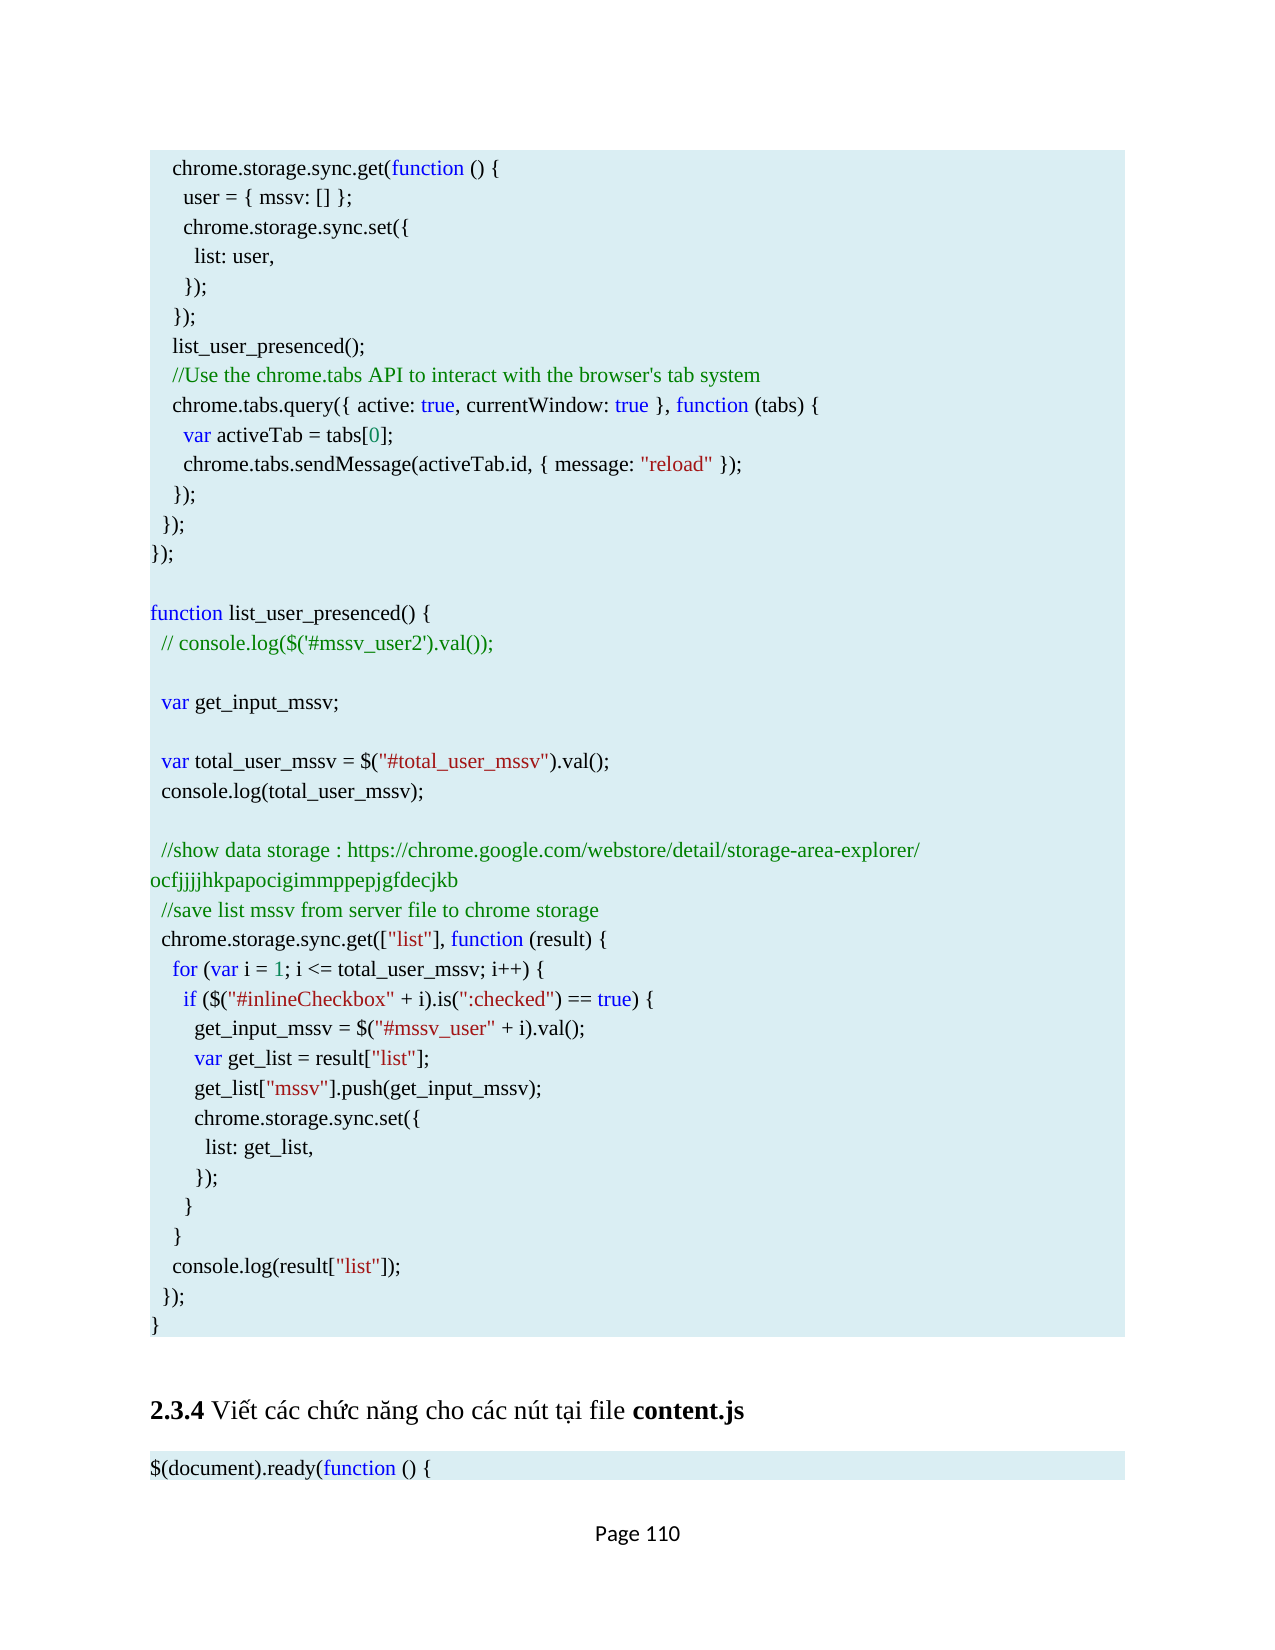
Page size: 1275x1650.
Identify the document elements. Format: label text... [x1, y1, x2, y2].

text // console.log($('#mssv_user2').val()); [150, 625, 1125, 655]
text } [150, 1189, 1125, 1219]
text var total_user_mssv = $("#total_user_mssv").val(); [150, 744, 1125, 773]
text } [150, 1308, 1125, 1337]
text console.log(total_user_mssv); [150, 773, 1125, 803]
text chrome.tabs.query({ active: true, currentWindow: true }, function (tabs) { [150, 387, 1125, 417]
text chrome.storage.sync.get(function () { [150, 150, 1125, 180]
text } [150, 1219, 1125, 1248]
text for (var i = 1; i <= total_user_mssv; i++) { [150, 952, 1125, 981]
text get_list["mssv"].push(get_input_mssv); [150, 1070, 1125, 1100]
text }); [150, 506, 1125, 536]
text var activeTab = tabs[0]; [150, 417, 1125, 447]
text get_input_mssv = $("#mssv_user" + i).val(); [150, 1011, 1125, 1041]
text if ($("#inlineCheckbox" + i).is(":checked") == true) { [150, 981, 1125, 1011]
text chrome.storage.sync.set({ [150, 1100, 1125, 1130]
text }); [150, 477, 1125, 506]
text }); [150, 269, 1125, 298]
text var get_input_mssv; [150, 684, 1125, 714]
text }); [150, 1278, 1125, 1308]
text console.log(result["list"]); [150, 1248, 1125, 1278]
text chrome.storage.sync.set({ [150, 209, 1125, 239]
text list: user, [150, 239, 1125, 269]
text $(document).ready(function () { [150, 1451, 1125, 1480]
text 2.3.4 Viết các chức năng cho các nút tại file content.js [150, 1394, 1125, 1425]
text }); [150, 536, 1125, 566]
text }); [150, 1159, 1125, 1189]
text //show data storage : https://chrome.google.com/webstore/detail/storage-area-explorer/ocfjjjjhkpapocigimmppepjgfdecjkb [150, 833, 1125, 892]
text chrome.tabs.sendMessage(activeTab.id, { message: "reload" }); [150, 447, 1125, 477]
text }); [150, 298, 1125, 328]
text //Use the chrome.tabs API to interact with the browser's tab system [150, 358, 1125, 387]
text chrome.storage.sync.get(["list"], function (result) { [150, 922, 1125, 952]
text var get_list = result["list"]; [150, 1041, 1125, 1070]
text list_user_presenced(); [150, 328, 1125, 358]
text function list_user_presenced() { [150, 595, 1125, 625]
text user = { mssv: [] }; [150, 180, 1125, 209]
text list: get_list, [150, 1130, 1125, 1159]
text //save list mssv from server file to chrome storage [150, 892, 1125, 922]
